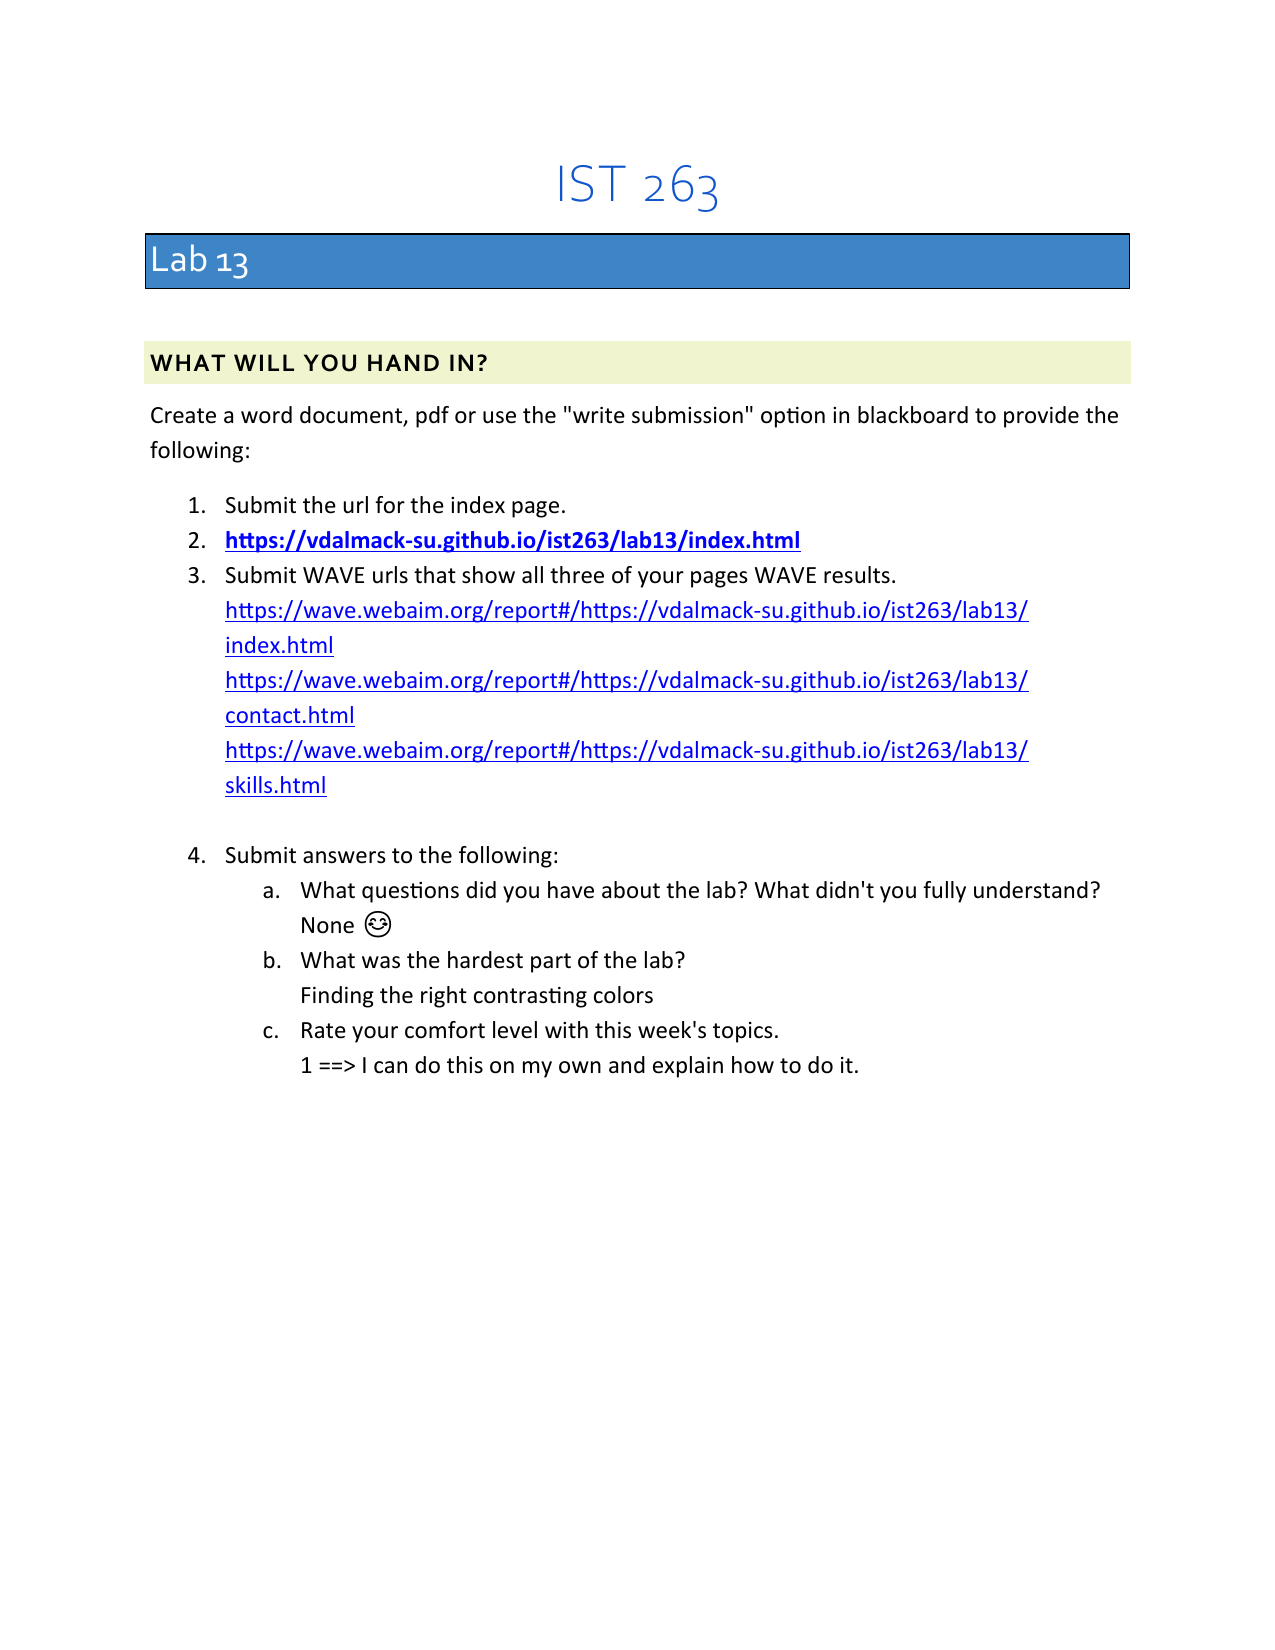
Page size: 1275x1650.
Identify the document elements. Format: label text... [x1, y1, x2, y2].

title IST 263 [150, 150, 1125, 215]
list Submit answers to the following: [187, 840, 1125, 870]
text https://wave.webaim.org/report#/https://vdalmack-su.github.io/ist263/lab13/contact.html [225, 665, 1125, 730]
list What was the hardest part of the lab? [262, 945, 1125, 975]
list Submit WAVE urls that show all three of your pages WAVE results. [187, 560, 1125, 590]
list Submit the url for the index page. [187, 490, 1125, 520]
text Finding the right contrasting colors [300, 980, 1125, 1010]
list Rate your comfort level with this week's topics. 1 ==> I can do this on my own and explain how to do it. [262, 1015, 1125, 1080]
text Create a word document, pdf or use the "write submission" option in blackboard to provide the following: [150, 399, 1125, 464]
text Lab 13 [150, 236, 1125, 316]
list https://vdalmack-su.github.io/ist263/lab13/index.html [187, 525, 1125, 555]
text https://wave.webaim.org/report#/https://vdalmack-su.github.io/ist263/lab13/skills.html [225, 735, 1125, 800]
text https://wave.webaim.org/report#/https://vdalmack-su.github.io/ist263/lab13/index.html [225, 595, 1125, 660]
list What questions did you have about the lab? What didn't you fully understand? [262, 875, 1125, 905]
text None [300, 910, 1125, 940]
subtitle What will You hand IN? [150, 348, 1125, 378]
